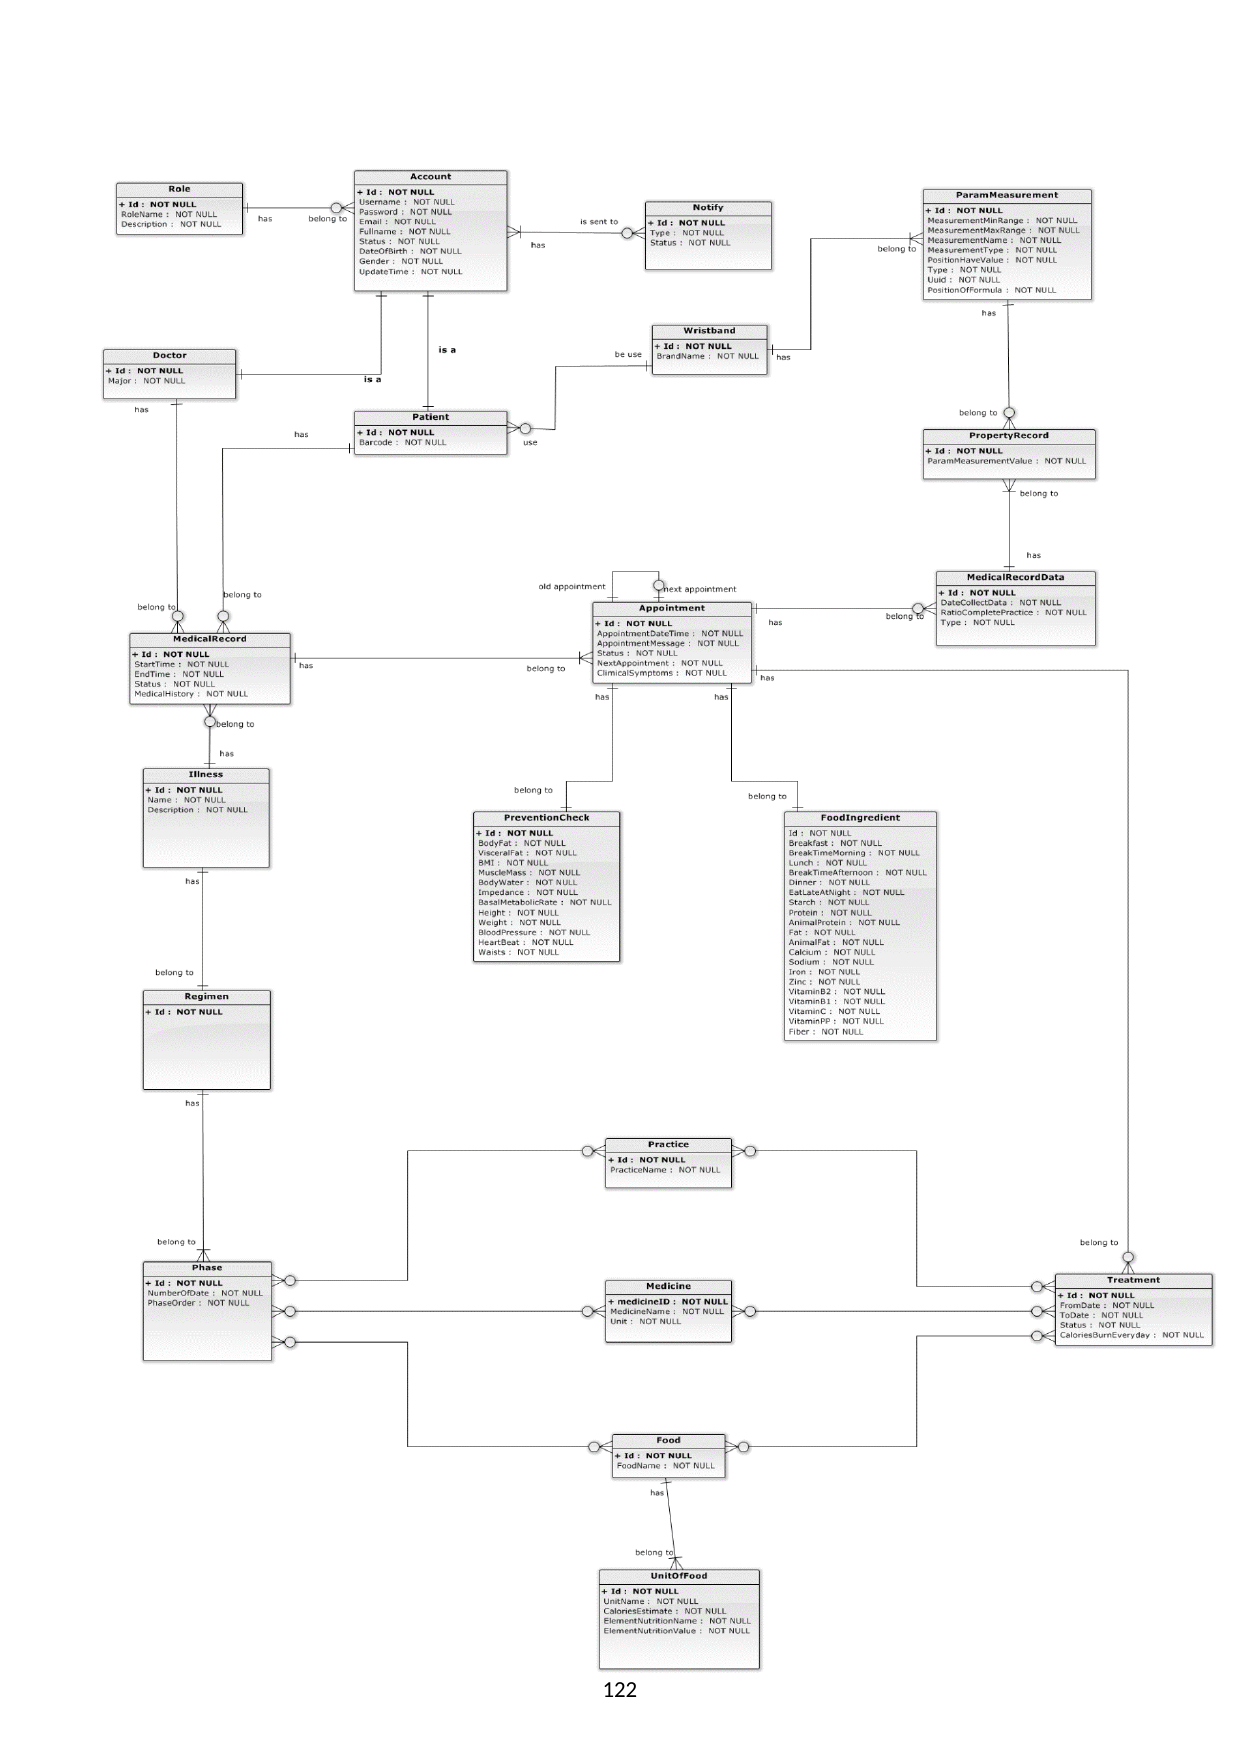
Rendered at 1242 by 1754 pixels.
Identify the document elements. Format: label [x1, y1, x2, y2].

picture [93, 162, 1222, 1676]
